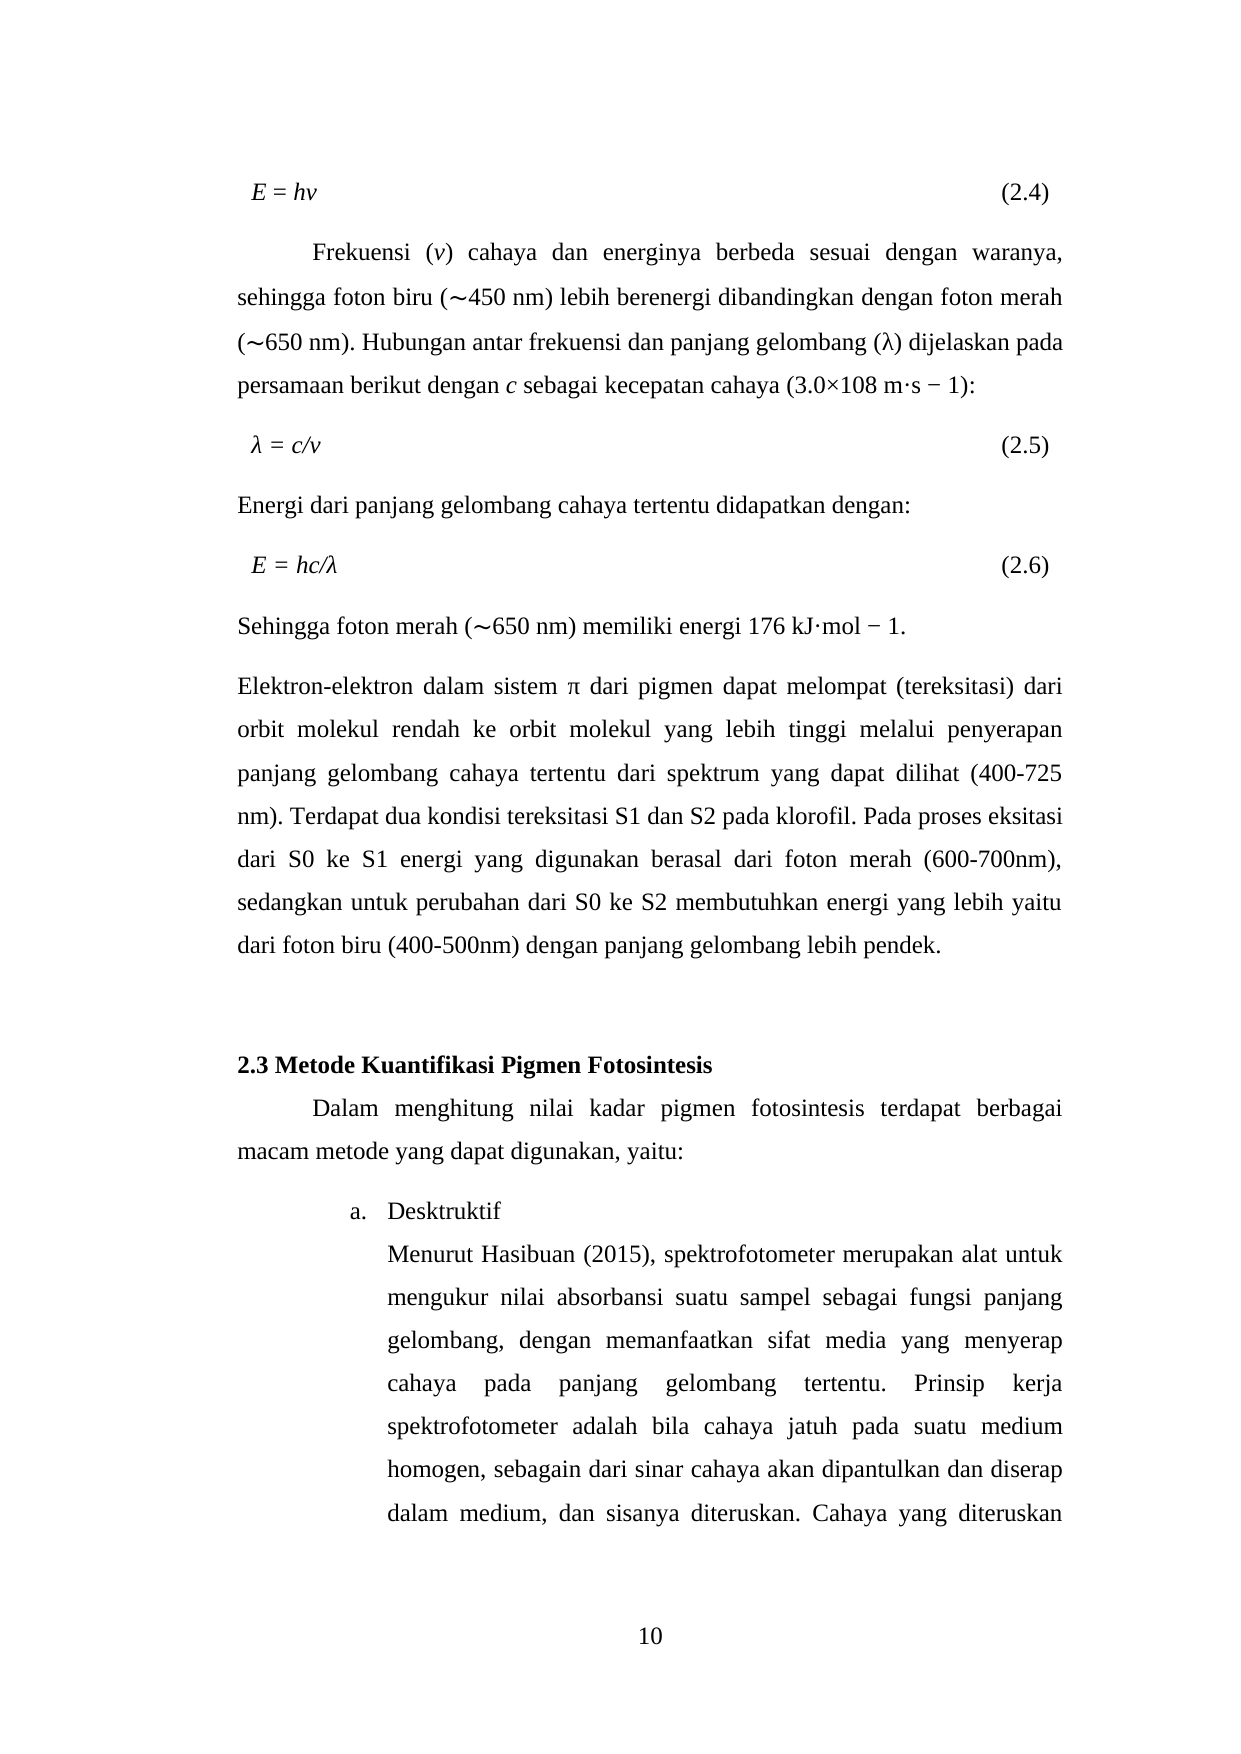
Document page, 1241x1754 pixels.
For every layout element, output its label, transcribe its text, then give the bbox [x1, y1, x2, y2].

text λ = c/ν (2.5) [237, 430, 1063, 459]
text Energi dari panjang gelombang cahaya tertentu didapatkan dengan: [237, 490, 1063, 519]
text E = hc/λ (2.6) [237, 550, 1063, 578]
text Dalam menghitung nilai kadar pigmen fotosintesis terdapat berbagai macam metode yang dapat digunakan, yaitu: [237, 1093, 1063, 1165]
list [387, 1239, 1063, 1526]
text E = hv (2.4) [237, 177, 1063, 206]
subtitle 2.3 Metode Kuantifikasi Pigmen Fotosintesis [237, 1050, 1063, 1078]
list Desktruktif [349, 1196, 1063, 1224]
text Sehingga foton merah (∼650 nm) memiliki energi 176 kJ·mol − 1. [237, 609, 1063, 640]
text Frekuensi (v) cahaya dan energinya berbeda sesuai dengan waranya, sehingga foton biru (∼450 nm) lebih berenergi dibandingkan dengan foton merah (∼650 nm). Hubungan antar frekuensi dan panjang gelombang (λ) dijelaskan pada persamaan berikut dengan c sebagai kecepatan cahaya (3.0×108 m·s − 1): [237, 237, 1063, 399]
text Elektron-elektron dalam sistem π dari pigmen dapat melompat (tereksitasi) dari orbit molekul rendah ke orbit molekul yang lebih tinggi melalui penyerapan panjang gelombang cahaya tertentu dari spektrum yang dapat dilihat (400-725 nm). Terdapat dua kondisi tereksitasi S1 dan S2 pada klorofil. Pada proses eksitasi dari S0 ke S1 energi yang digunakan berasal dari foton merah (600-700nm), sedangkan untuk perubahan dari S0 ke S2 membutuhkan energi yang lebih yaitu dari foton biru (400-500nm) dengan panjang gelombang lebih pendek. [237, 671, 1063, 959]
